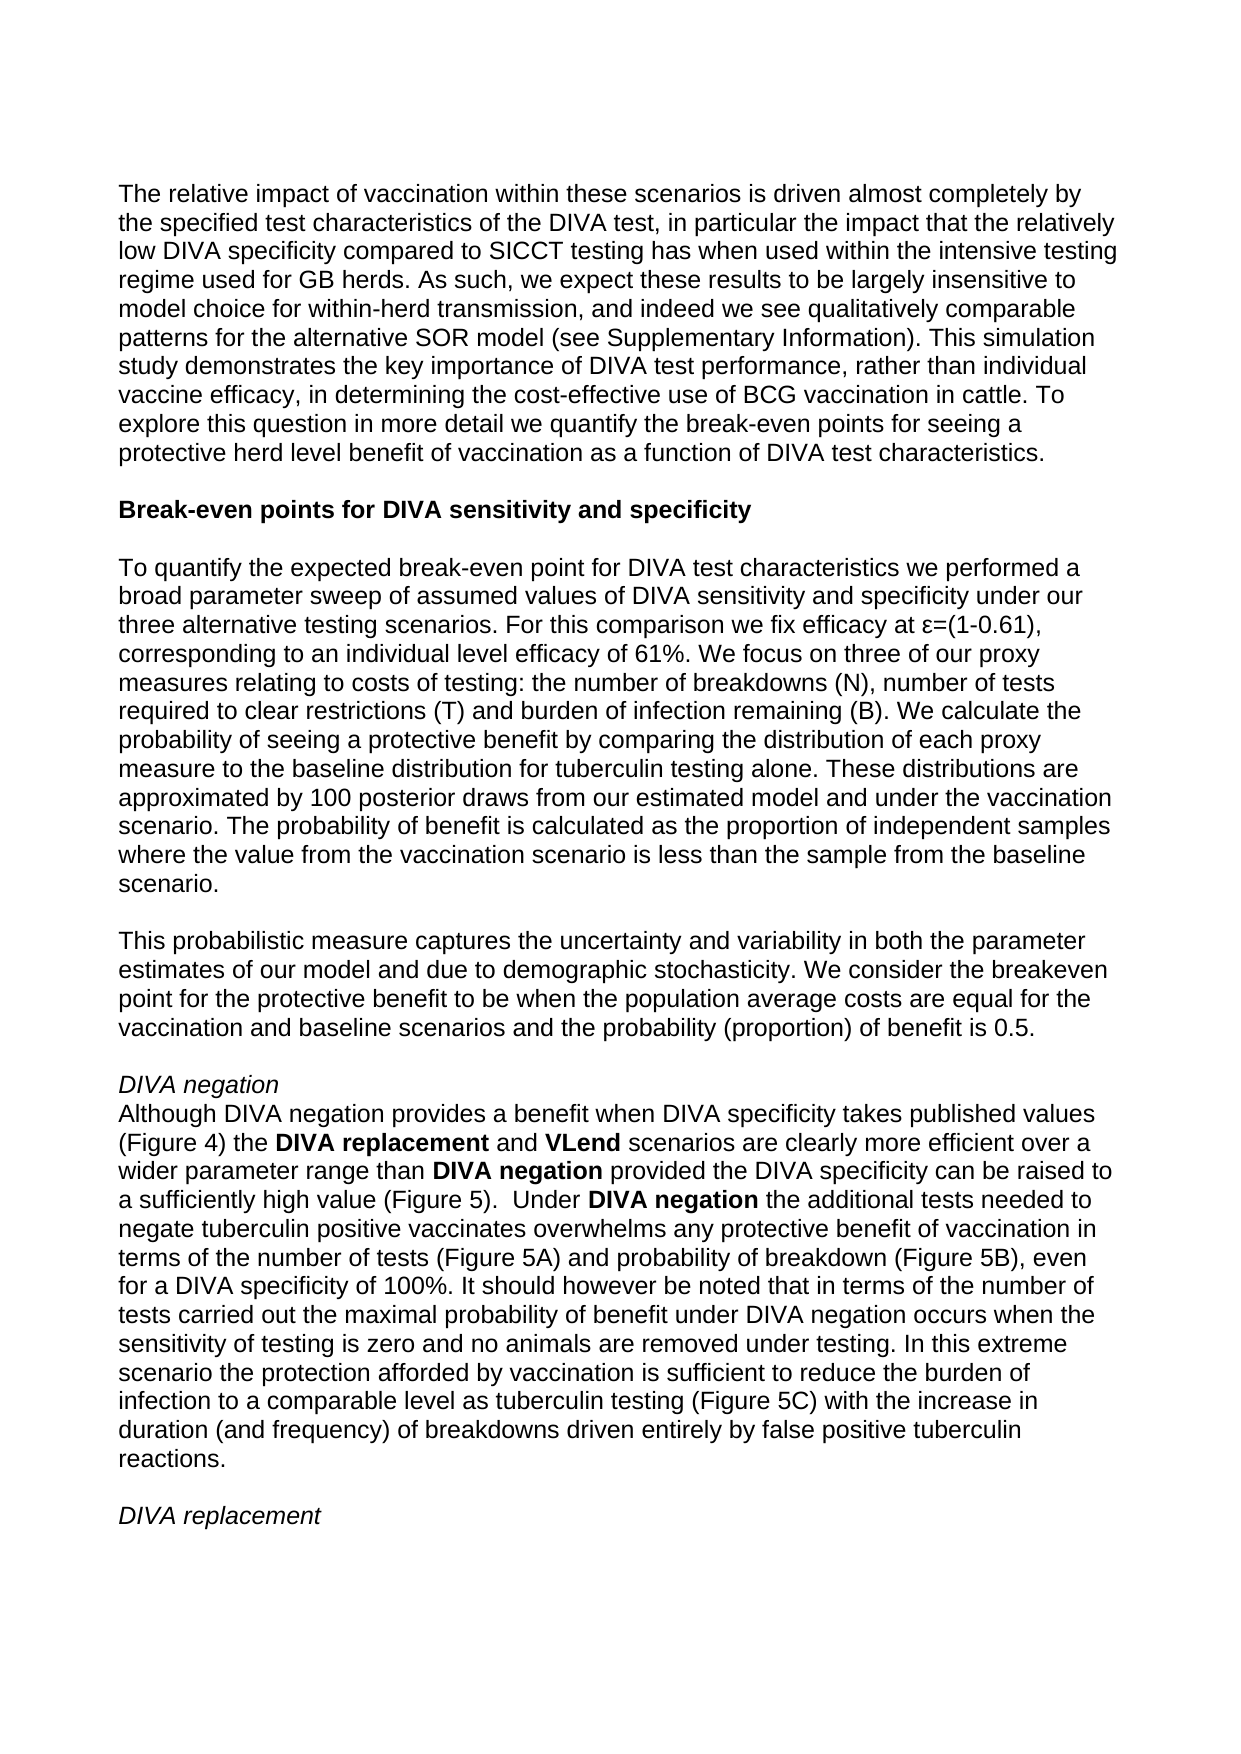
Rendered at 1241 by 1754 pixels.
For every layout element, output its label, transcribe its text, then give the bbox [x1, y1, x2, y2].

text DIVA replacement [118, 1501, 1122, 1530]
text The relative impact of vaccination within these scenarios is driven almost completely by the specified test characteristics of the DIVA test, in particular the impact that the relatively low DIVA specificity compared to SICCT testing has when used within the intensive testing regime used for GB herds. As such, we expect these results to be largely insensitive to model choice for within-herd transmission, and indeed we see qualitatively comparable patterns for the alternative SOR model (see Supplementary Information). This simulation study demonstrates the key importance of DIVA test performance, rather than individual vaccine efficacy, in determining the cost-effective use of BCG vaccination in cattle. To explore this question in more detail we quantify the break-even points for seeing a protective herd level benefit of vaccination as a function of DIVA test characteristics. [118, 179, 1122, 466]
text This probabilistic measure captures the uncertainty and variability in both the parameter estimates of our model and due to demographic stochasticity. We consider the breakeven point for the protective benefit to be when the population average costs are equal for the vaccination and baseline scenarios and the probability (proportion) of benefit is 0.5. [118, 926, 1122, 1041]
text DIVA negation [118, 1070, 1122, 1099]
text Although DIVA negation provides a benefit when DIVA specificity takes published values (Figure 4) the DIVA replacement and VLend scenarios are clearly more efficient over a wider parameter range than DIVA negation provided the DIVA specificity can be raised to a sufficiently high value (Figure 5). Under DIVA negation the additional tests needed to negate tuberculin positive vaccinates overwhelms any protective benefit of vaccination in terms of the number of tests (Figure 5A) and probability of breakdown (Figure 5B), even for a DIVA specificity of 100%. It should however be noted that in terms of the number of tests carried out the maximal probability of benefit under DIVA negation occurs when the sensitivity of testing is zero and no animals are removed under testing. In this extreme scenario the protection afforded by vaccination is sufficient to reduce the burden of infection to a comparable level as tuberculin testing (Figure 5C) with the increase in duration (and frequency) of breakdowns driven entirely by false positive tuberculin reactions. [118, 1099, 1122, 1472]
text To quantify the expected break-even point for DIVA test characteristics we performed a broad parameter sweep of assumed values of DIVA sensitivity and specificity under our three alternative testing scenarios. For this comparison we fix efficacy at ε=(1-0.61), corresponding to an individual level efficacy of 61%. We focus on three of our proxy measures relating to costs of testing: the number of breakdowns (N), number of tests required to clear restrictions (T) and burden of infection remaining (B). We calculate the probability of seeing a protective benefit by comparing the distribution of each proxy measure to the baseline distribution for tuberculin testing alone. These distributions are approximated by 100 posterior draws from our estimated model and under the vaccination scenario. The probability of benefit is calculated as the proportion of independent samples where the value from the vaccination scenario is less than the sample from the baseline scenario. [118, 552, 1122, 897]
text Break-even points for DIVA sensitivity and specificity [118, 495, 1122, 524]
